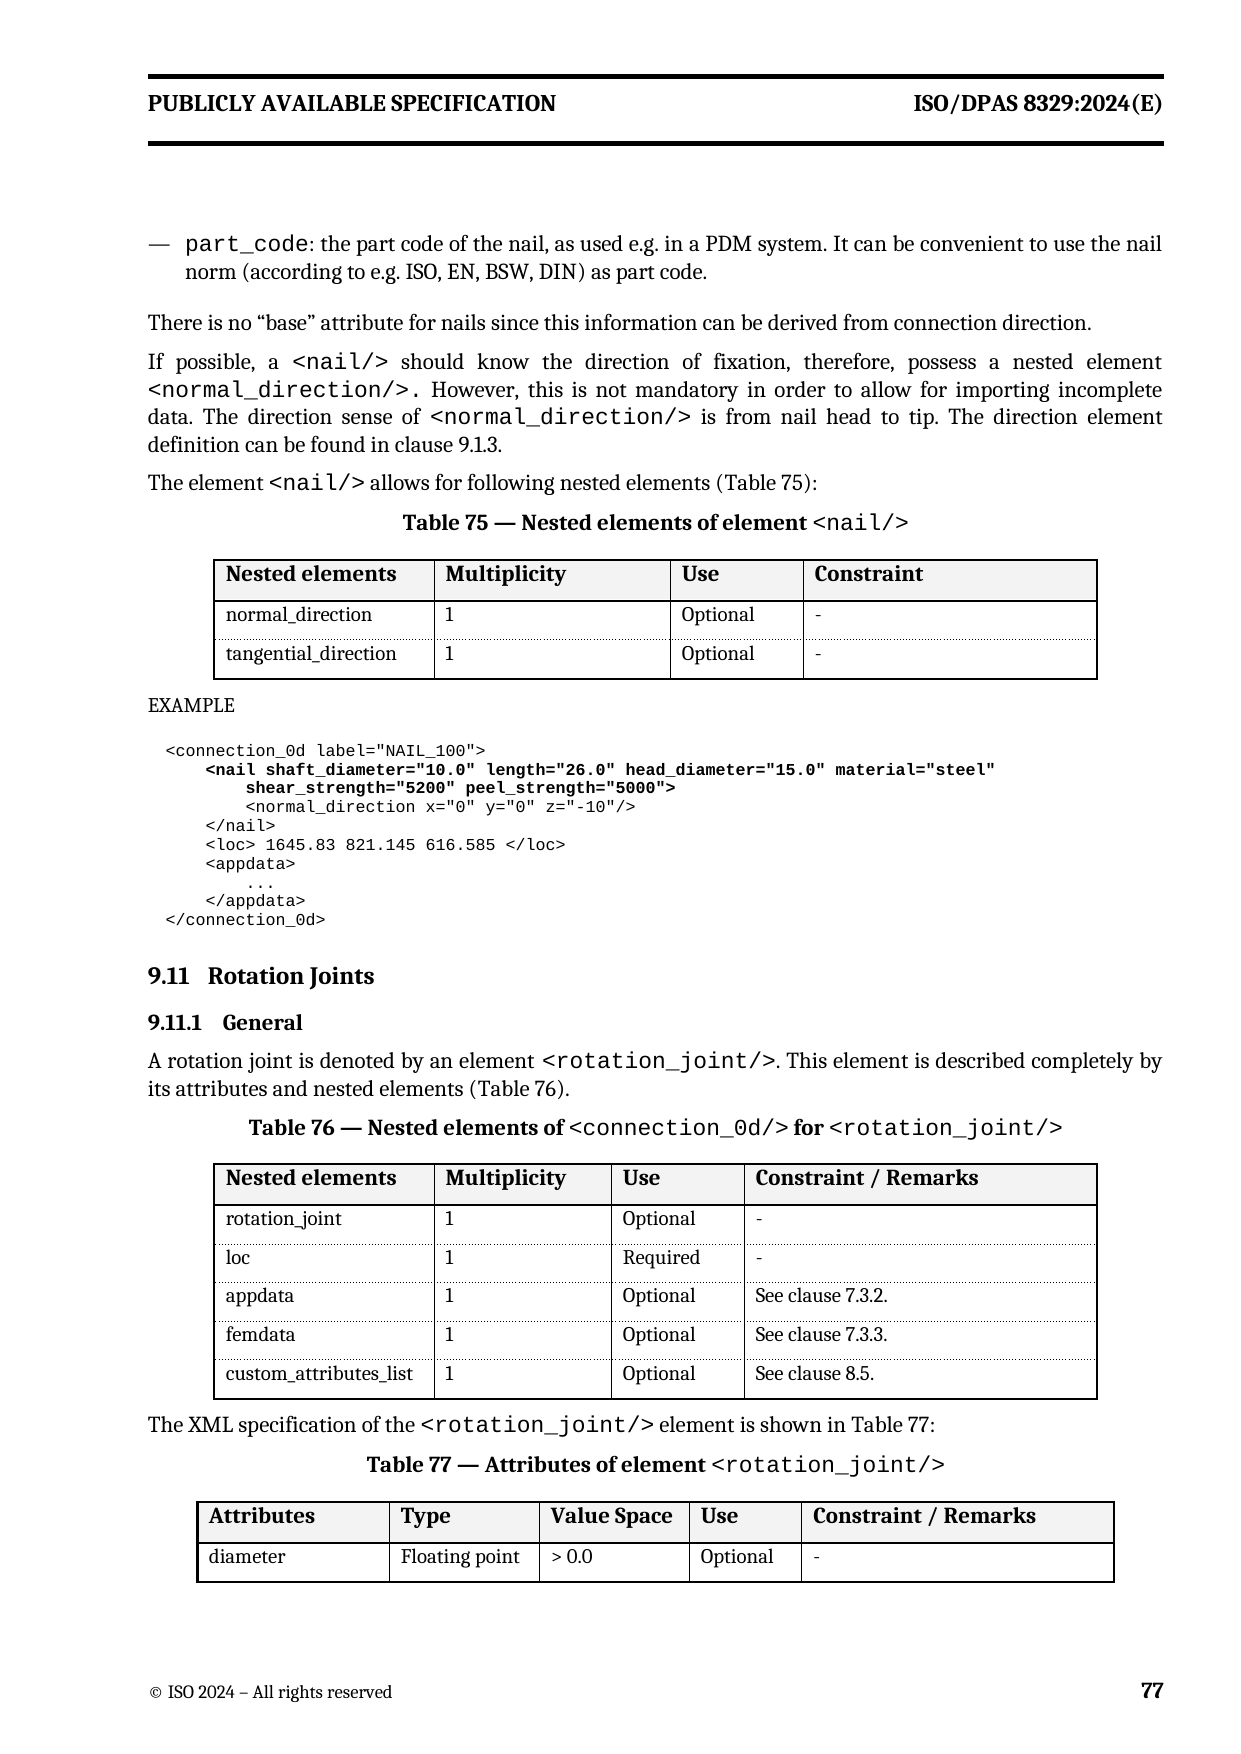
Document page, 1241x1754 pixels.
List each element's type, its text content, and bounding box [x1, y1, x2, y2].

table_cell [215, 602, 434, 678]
text </connection_0d> [165, 912, 1146, 931]
text The element <nail/> allows for following nested elements (Table 75): [148, 470, 1163, 498]
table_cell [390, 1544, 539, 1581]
text ... [165, 874, 1146, 893]
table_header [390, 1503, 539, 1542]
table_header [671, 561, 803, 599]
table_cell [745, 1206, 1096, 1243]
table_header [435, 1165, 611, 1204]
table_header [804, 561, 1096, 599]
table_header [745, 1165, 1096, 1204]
text <normal_direction x="0" y="0" z="-10"/> [165, 799, 1146, 818]
text A rotation joint is denoted by an element <rotation_joint/>. This element is described completely by its attributes and nested elements (Table 76). [148, 1048, 1163, 1102]
text The XML specification of the <rotation_joint/> element is shown in Table 77: [148, 1412, 1163, 1440]
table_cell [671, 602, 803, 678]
text EXAMPLE [148, 692, 1163, 717]
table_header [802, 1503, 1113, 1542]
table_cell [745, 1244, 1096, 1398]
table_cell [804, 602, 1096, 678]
text If possible, a <nail/> should know the direction of fixation, therefore, possess a nested element <normal_direction/>. However, this is not mandatory in order to allow for importing incomplete data. The direction sense of <normal_direction/> is from nail head to tip. The direction element definition can be found in clause 9.1.3. [148, 349, 1163, 458]
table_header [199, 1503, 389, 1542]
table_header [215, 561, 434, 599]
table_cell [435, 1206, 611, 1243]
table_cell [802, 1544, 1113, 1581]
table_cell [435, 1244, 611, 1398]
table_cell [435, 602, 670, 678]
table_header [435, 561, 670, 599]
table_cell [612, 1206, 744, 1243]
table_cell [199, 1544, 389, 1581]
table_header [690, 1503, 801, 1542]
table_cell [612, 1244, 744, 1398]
text <nail shaft_diameter="10.0" length="26.0" head_diameter="15.0" material="steel" shear_strength="5200" peel_strength="5000"> [165, 761, 1146, 799]
text </appdata> [165, 893, 1146, 912]
subtitle Rotation Joints [148, 962, 1163, 991]
subtitle General [148, 1009, 1163, 1036]
text Table 76 — Nested elements of <connection_0d/> for <rotation_joint/> [148, 1115, 1163, 1142]
text Table 77 — Attributes of element <rotation_joint/> [148, 1452, 1163, 1480]
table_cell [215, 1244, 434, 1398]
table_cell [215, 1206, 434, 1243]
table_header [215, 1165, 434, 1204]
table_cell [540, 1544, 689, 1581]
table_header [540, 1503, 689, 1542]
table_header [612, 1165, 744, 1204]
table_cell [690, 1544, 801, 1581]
text Table 75 — Nested elements of element <nail/> [148, 510, 1163, 538]
text <loc> 1645.83 821.145 616.585 </loc> [165, 836, 1146, 855]
text <appdata> [165, 855, 1146, 874]
text </nail> [165, 818, 1146, 836]
text There is no “base” attribute for nails since this information can be derived from connection direction. [148, 310, 1163, 336]
text <connection_0d label="NAIL_100"> [165, 742, 1146, 761]
list part_code: the part code of the nail, as used e.g. in a PDM system. It can be convenient to use the nail norm (according to e.g. ISO, EN, BSW, DIN) as part code. [148, 231, 1163, 285]
